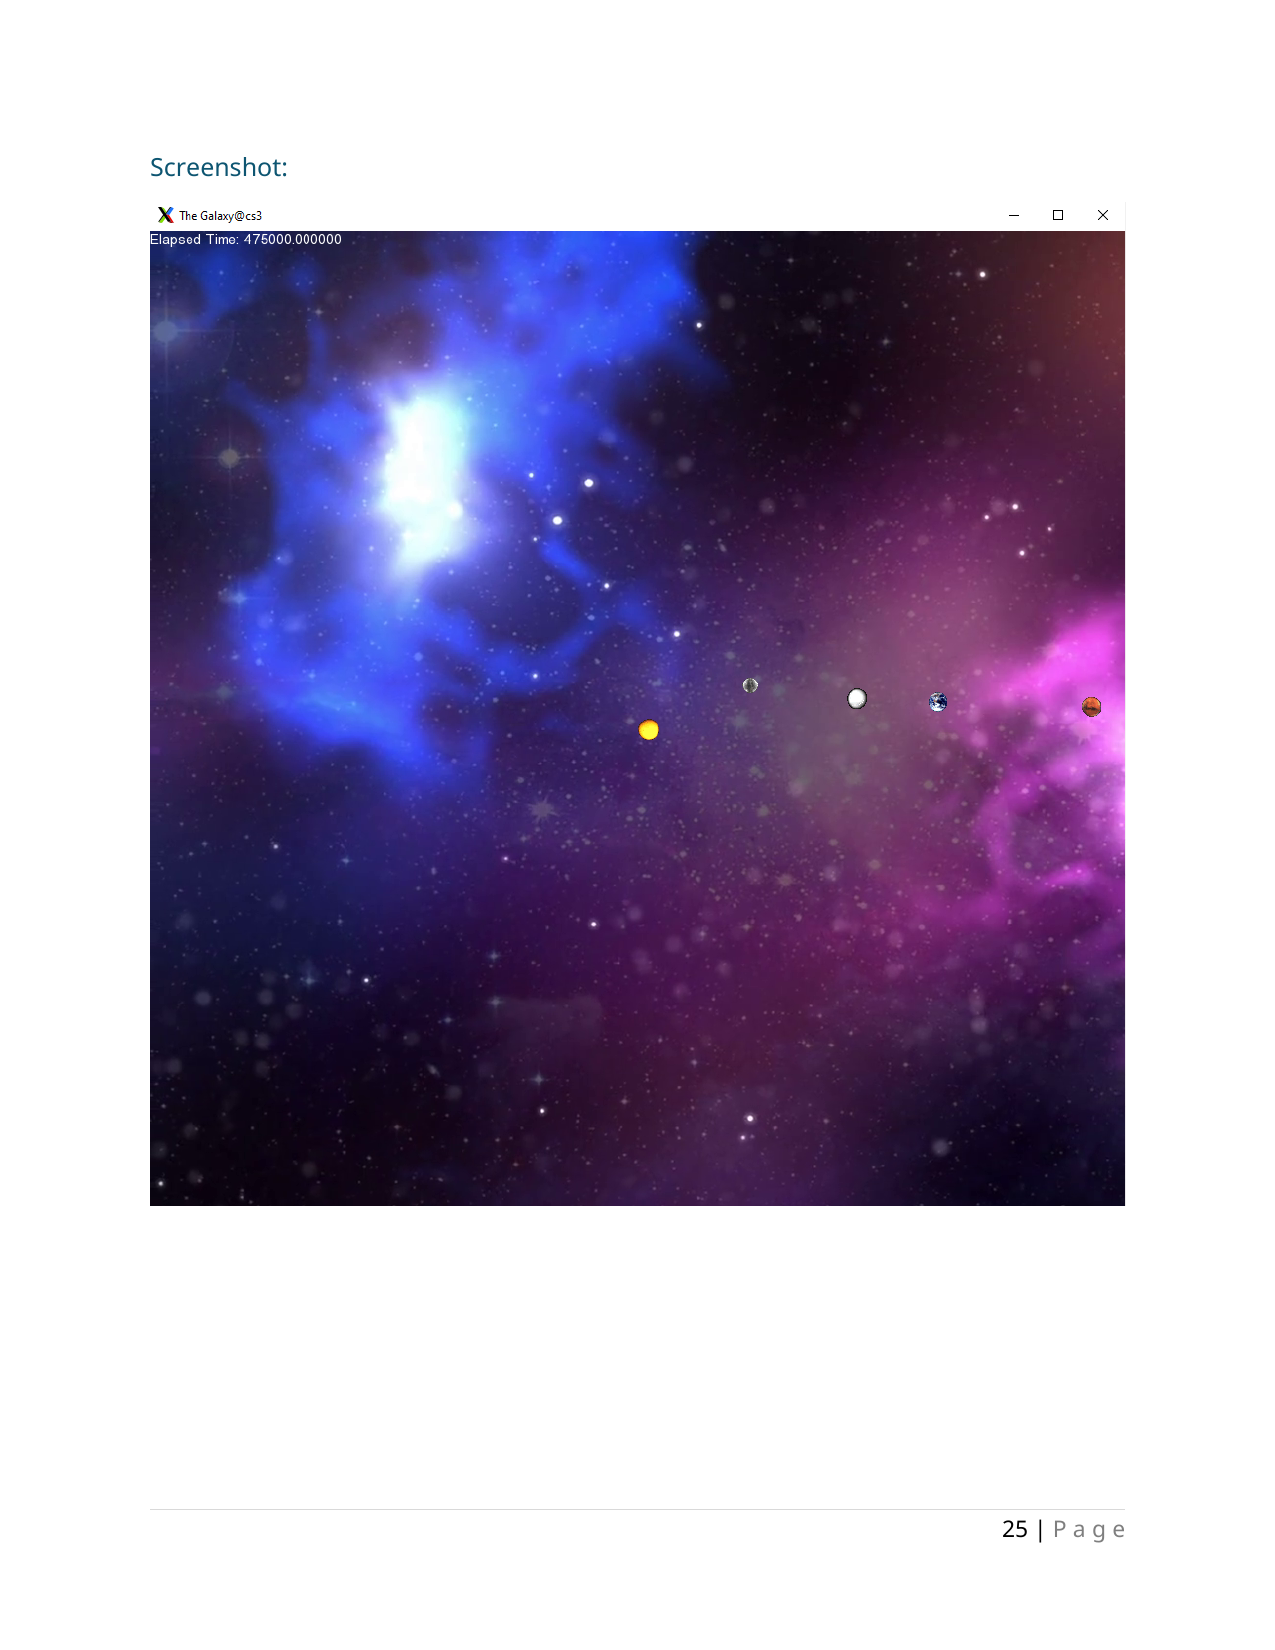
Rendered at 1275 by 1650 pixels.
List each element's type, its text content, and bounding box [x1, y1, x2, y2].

subtitle Screenshot: [150, 150, 1125, 184]
picture [150, 202, 1125, 1206]
